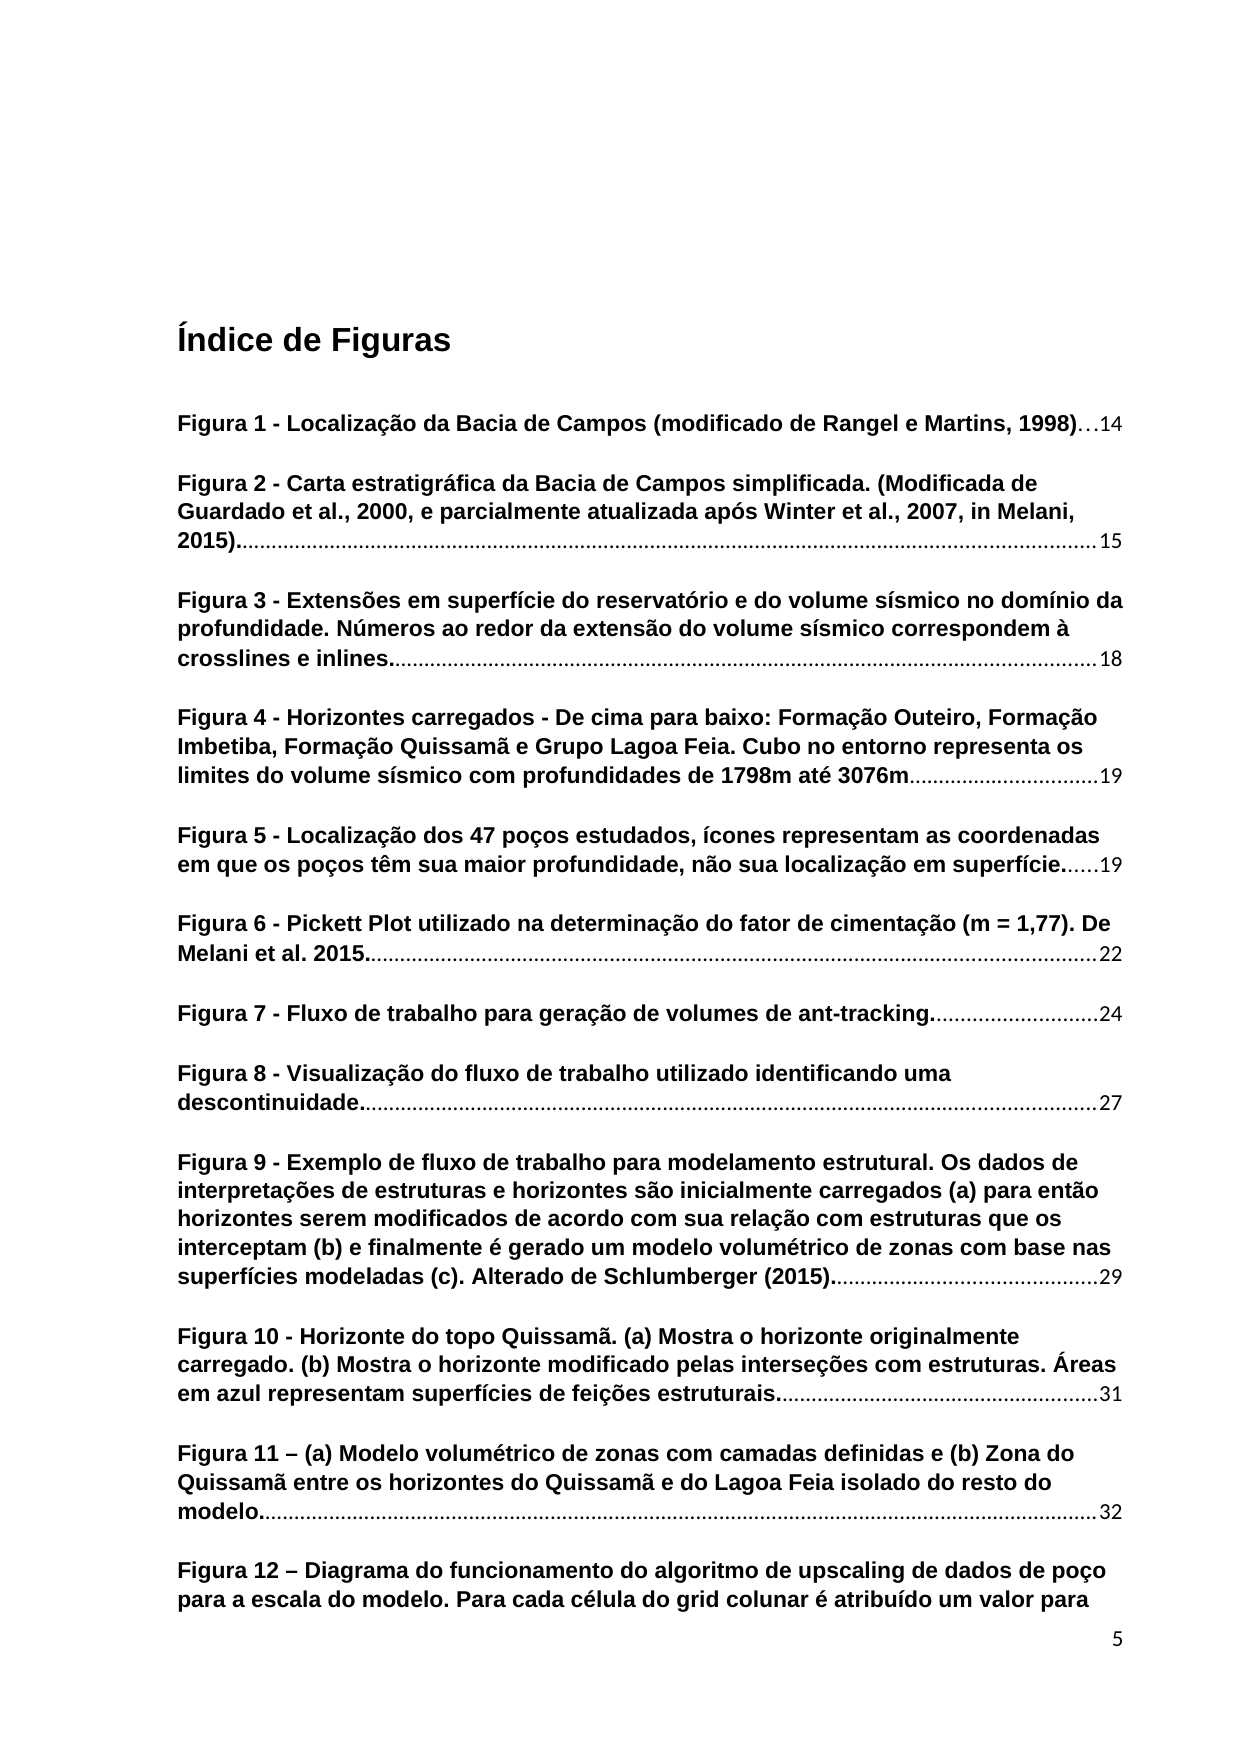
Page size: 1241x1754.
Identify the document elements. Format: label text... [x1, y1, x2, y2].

text Figura 10 - Horizonte do topo Quissamã. (a) Mostra o horizonte originalmente carregado. (b) Mostra o horizonte modificado pelas interseções com estruturas. Áreas em azul representam superfícies de feições estruturais. 31 [177, 1323, 1123, 1438]
text Figura 4 - Horizontes carregados - De cima para baixo: Formação Outeiro, Formação Imbetiba, Formação Quissamã e Grupo Lagoa Feia. Cubo no entorno representa os limites do volume sísmico com profundidades de 1798m até 3076m 19 [177, 704, 1123, 819]
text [177, 1557, 1123, 1612]
text Figura 6 - Pickett Plot utilizado na determinação do fator de cimentação (m = 1,77). De Melani et al. 2015. 22 [177, 910, 1123, 997]
text Índice de Figuras [177, 320, 1123, 358]
text Figura 11 – (a) Modelo volumétrico de zonas com camadas definidas e (b) Zona do Quissamã entre os horizontes do Quissamã e do Lagoa Feia isolado do resto do modelo. 32 [177, 1440, 1123, 1555]
text Figura 9 - Exemplo de fluxo de trabalho para modelamento estrutural. Os dados de interpretações de estruturas e horizontes são inicialmente carregados (a) para então horizontes serem modificados de acordo com sua relação com estruturas que os interceptam (b) e finalmente é gerado um modelo volumétrico de zonas com base nas superfícies modeladas (c). Alterado de Schlumberger (2015). 29 [177, 1148, 1123, 1321]
text Figura 5 - Localização dos 47 poços estudados, ícones representam as coordenadas em que os poços têm sua maior profundidade, não sua localização em superfície. 19 [177, 822, 1123, 908]
text Figura 7 - Fluxo de trabalho para geração de volumes de ant-tracking. 24 [177, 999, 1123, 1057]
text Figura 8 - Visualização do fluxo de trabalho utilizado identificando uma descontinuidade. 27 [177, 1060, 1123, 1146]
text Figura 2 - Carta estratigráfica da Bacia de Campos simplificada. (Modificada de Guardado et al., 2000, e parcialmente atualizada após Winter et al., 2007, in Melani, 2015). 15 [177, 470, 1123, 585]
text Figura 3 - Extensões em superfície do reservatório e do volume sísmico no domínio da profundidade. Números ao redor da extensão do volume sísmico correspondem à crosslines e inlines. 18 [177, 587, 1123, 702]
text Figura 1 - Localização da Bacia de Campos (modificado de Rangel e Martins, 1998) 14 [177, 409, 1123, 467]
